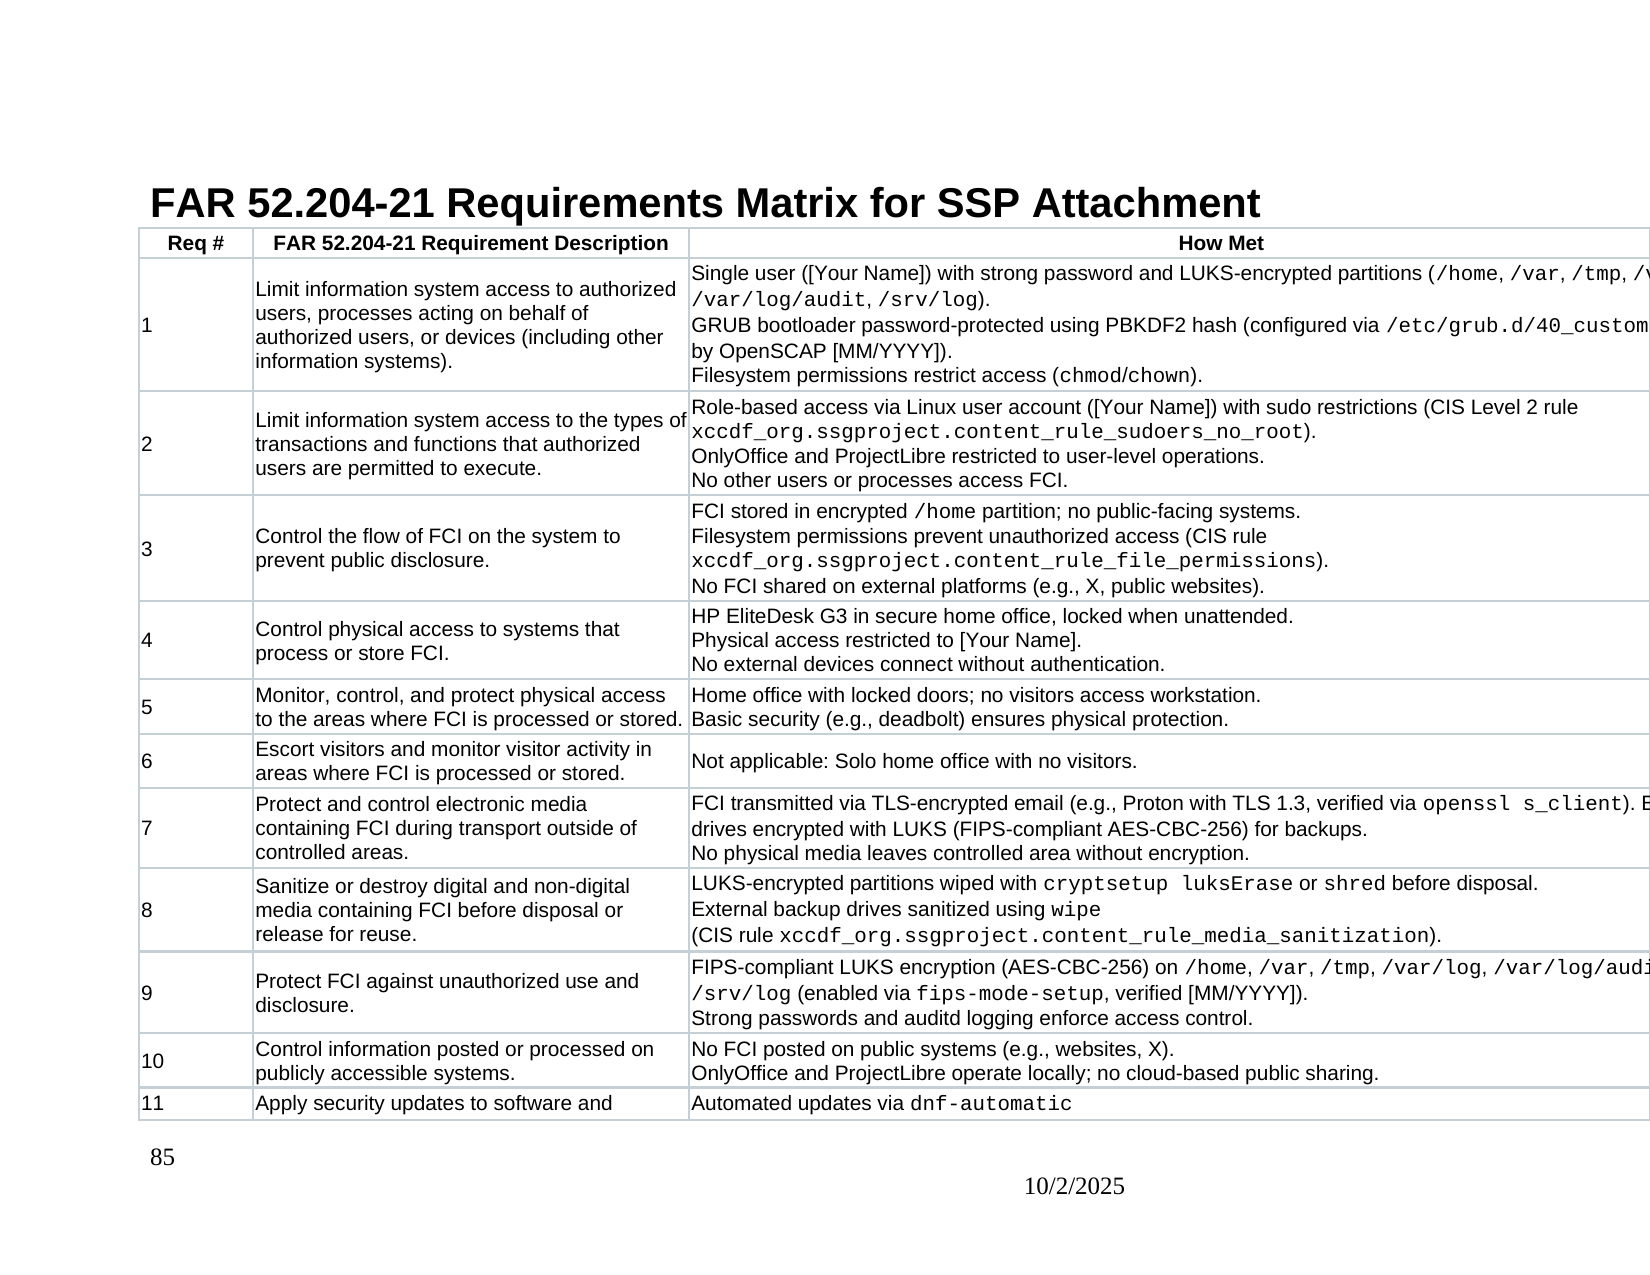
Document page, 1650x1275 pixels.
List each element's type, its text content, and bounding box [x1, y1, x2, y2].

table_cell Limit information system access to authorized users, processes acting on behalf of authorized users, or devices (including other information systems). [254, 259, 688, 390]
table_cell Limit information system access to the types of transactions and functions that authorized users are permitted to execute. [254, 392, 688, 494]
table_cell 9 [140, 953, 252, 1032]
table_cell 11 [140, 1089, 252, 1118]
table_cell Escort visitors and monitor visitor activity in areas where FCI is processed or stored. [254, 735, 688, 787]
table_cell Protect FCI against unauthorized use and disclosure. [254, 953, 688, 1032]
table_cell FCI transmitted via TLS-encrypted email (e.g., Proton with TLS 1.3, verified via openssl s_client). External drives encrypted with LUKS (FIPS-compliant AES-CBC-256) for backups. No physical media leaves controlled area without encryption. [690, 789, 1649, 867]
table_cell 2 [140, 392, 252, 494]
table_cell FCI stored in encrypted /home partition; no public-facing systems. Filesystem permissions prevent unauthorized access (CIS rule xccdf_org.ssgproject.content_rule_file_permissions). No FCI shared on external platforms (e.g., X, public websites). [690, 496, 1649, 600]
table_cell 1 [140, 259, 252, 390]
text FAR 52.204-21 Requirements Matrix for SSP Attachment [150, 179, 1500, 227]
table_cell No FCI posted on public systems (e.g., websites, X). OnlyOffice and ProjectLibre operate locally; no cloud-based public sharing. [690, 1034, 1649, 1086]
table_cell Control the flow of FCI on the system to prevent public disclosure. [254, 496, 688, 600]
table_cell Role-based access via Linux user account ([Your Name]) with sudo restrictions (CIS Level 2 rule xccdf_org.ssgproject.content_rule_sudoers_no_root). OnlyOffice and ProjectLibre restricted to user-level operations. No other users or processes access FCI. [690, 392, 1649, 494]
table_cell 10 [140, 1034, 252, 1086]
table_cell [254, 1089, 688, 1118]
table_cell Control physical access to systems that process or store FCI. [254, 602, 688, 678]
table_cell Monitor, control, and protect physical access to the areas where FCI is processed or stored. [254, 680, 688, 732]
table_cell LUKS-encrypted partitions wiped with cryptsetup luksErase or shred before disposal. External backup drives sanitized using wipe (CIS rule xccdf_org.ssgproject.content_rule_media_sanitization). [690, 869, 1649, 950]
table_cell HP EliteDesk G3 in secure home office, locked when unattended. Physical access restricted to [Your Name]. No external devices connect without authentication. [690, 602, 1649, 678]
table_cell Single user ([Your Name]) with strong password and LUKS-encrypted partitions (/home, /var, /tmp, /var/log, /var/log/audit, /srv/log). GRUB bootloader password-protected using PBKDF2 hash (configured via /etc/grub.d/40_custom, verified by OpenSCAP [MM/YYYY]). Filesystem permissions restrict access (chmod/chown). [690, 259, 1649, 390]
table_cell Home office with locked doors; no visitors access workstation. Basic security (e.g., deadbolt) ensures physical protection. [690, 680, 1649, 732]
table_cell Control information posted or processed on publicly accessible systems. [254, 1034, 688, 1086]
table_header How Met [690, 229, 1649, 257]
table_cell 8 [140, 869, 252, 950]
table_header FAR 52.204-21 Requirement Description [254, 229, 688, 257]
table_cell 6 [140, 735, 252, 787]
table_cell 7 [140, 789, 252, 867]
table_cell Not applicable: Solo home office with no visitors. [690, 735, 1649, 787]
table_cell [690, 1089, 1649, 1118]
table_cell 4 [140, 602, 252, 678]
table_cell 5 [140, 680, 252, 732]
table_header Req # [140, 229, 252, 257]
table_cell Sanitize or destroy digital and non-digital media containing FCI before disposal or release for reuse. [254, 869, 688, 950]
table_cell 3 [140, 496, 252, 600]
table_cell Protect and control electronic media containing FCI during transport outside of controlled areas. [254, 789, 688, 867]
table_cell FIPS-compliant LUKS encryption (AES-CBC-256) on /home, /var, /tmp, /var/log, /var/log/audit, /srv/log (enabled via fips-mode-setup, verified [MM/YYYY]). Strong passwords and auditd logging enforce access control. [690, 953, 1649, 1032]
